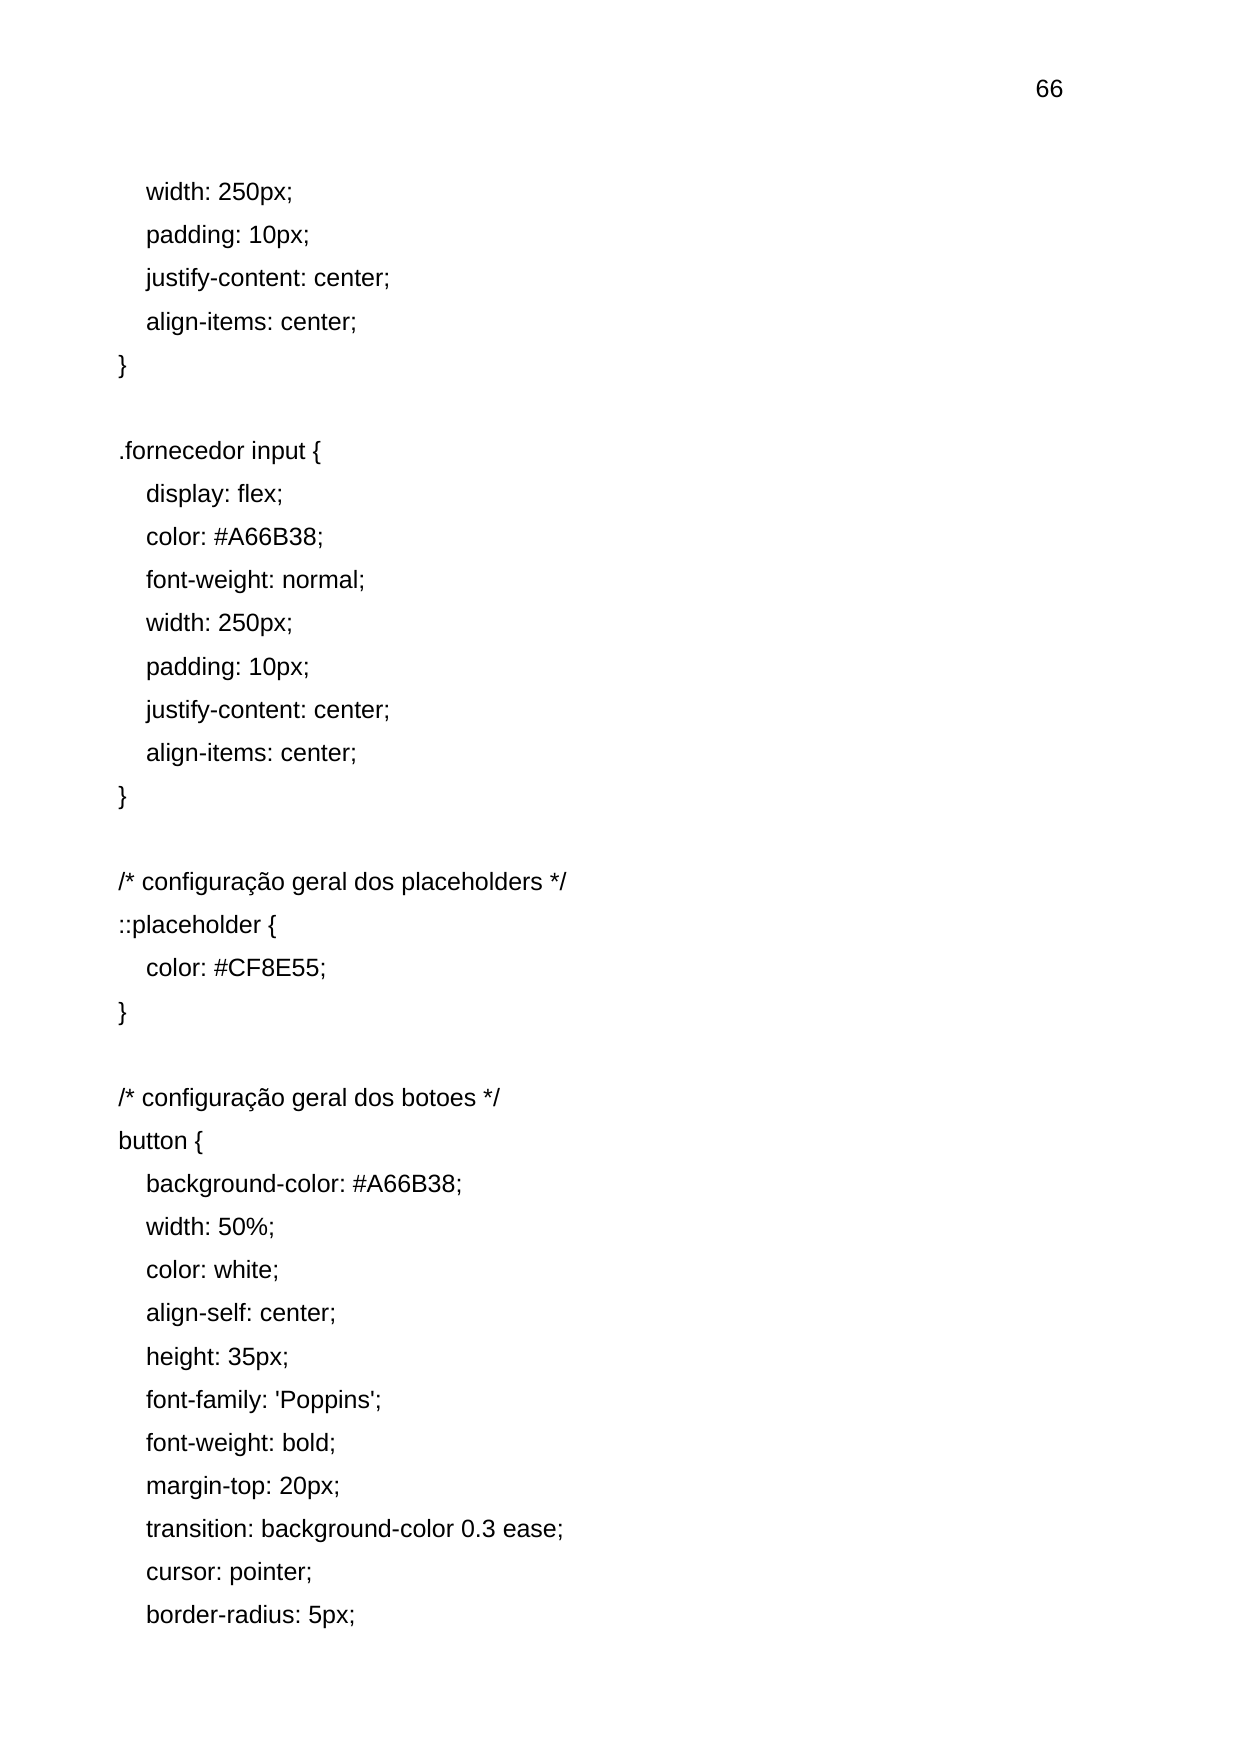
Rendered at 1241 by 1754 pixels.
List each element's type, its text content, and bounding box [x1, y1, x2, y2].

text display: flex; [118, 479, 1063, 508]
text ::placeholder { [118, 910, 1063, 939]
text font-family: 'Poppins'; [118, 1385, 1063, 1413]
text } [118, 350, 1063, 378]
text width: 250px; [118, 608, 1063, 637]
text justify-content: center; [118, 263, 1063, 292]
text .fornecedor input { [118, 436, 1063, 465]
text background-color: #A66B38; [118, 1169, 1063, 1198]
text padding: 10px; [118, 220, 1063, 249]
text } [118, 781, 1063, 810]
text color: #CF8E55; [118, 953, 1063, 982]
text font-weight: bold; [118, 1428, 1063, 1457]
text button { [118, 1126, 1063, 1155]
text color: #A66B38; [118, 522, 1063, 551]
text } [118, 997, 1063, 1025]
text width: 50%; [118, 1212, 1063, 1241]
text align-self: center; [118, 1298, 1063, 1327]
text cursor: pointer; [118, 1557, 1063, 1586]
text justify-content: center; [118, 695, 1063, 723]
text /* configuração geral dos placeholders */ [118, 867, 1063, 896]
text width: 250px; [118, 177, 1063, 206]
text transition: background-color 0.3 ease; [118, 1514, 1063, 1543]
text font-weight: normal; [118, 565, 1063, 594]
text padding: 10px; [118, 652, 1063, 680]
text /* configuração geral dos botoes */ [118, 1083, 1063, 1112]
text color: white; [118, 1255, 1063, 1284]
text align-items: center; [118, 738, 1063, 767]
text margin-top: 20px; [118, 1471, 1063, 1500]
text border-radius: 5px; [118, 1600, 1063, 1629]
text height: 35px; [118, 1342, 1063, 1370]
text align-items: center; [118, 307, 1063, 335]
